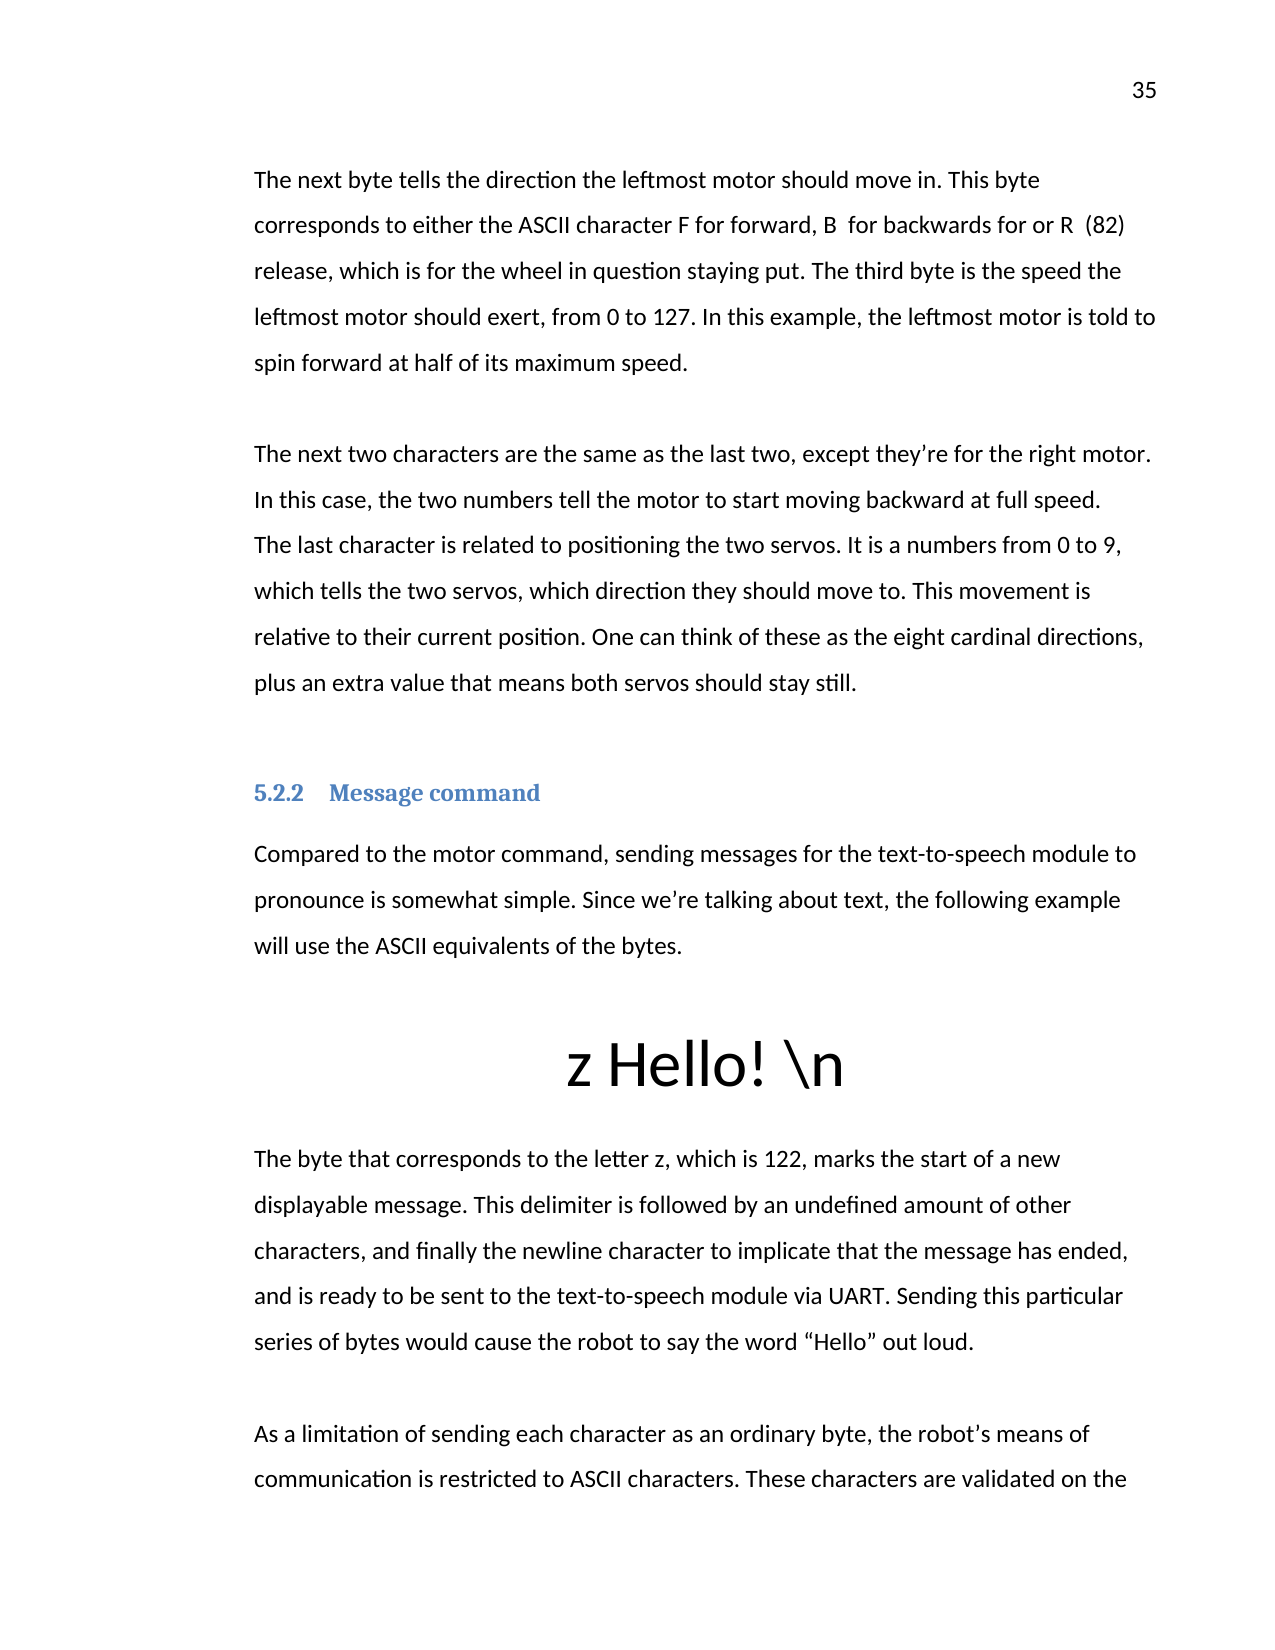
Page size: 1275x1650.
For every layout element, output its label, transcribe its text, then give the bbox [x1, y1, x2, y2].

text Compared to the motor command, sending messages for the text-to-speech module to pronounce is somewhat simple. Since we’re talking about text, the following example will use the ASCII equivalents of the bytes. [254, 838, 1157, 960]
text The last character is related to positioning the two servos. It is a numbers from 0 to 9, which tells the two servos, which direction they should move to. This movement is relative to their current position. One can think of these as the eight cardinal directions, plus an extra value that means both servos should stay still. [254, 530, 1157, 697]
text The byte that corresponds to the letter z, which is 122, marks the start of a new displayable message. This delimiter is followed by an undefined amount of other characters, and finally the newline character to implicate that the message has ended, and is ready to be sent to the text-to-speech module via UART. Sending this particular series of bytes would cause the robot to say the word “Hello” out loud. [254, 1143, 1157, 1357]
subtitle Message command [254, 779, 1157, 808]
text The next two characters are the same as the last two, except they’re for the right motor. In this case, the two numbers tell the motor to start moving backward at full speed. [254, 438, 1157, 514]
text z Hello! \n [254, 1021, 1157, 1103]
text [254, 1418, 1157, 1494]
text The next byte tells the direction the leftmost motor should move in. This byte corresponds to either the ASCII character F for forward, B for backwards for or R (82) release, which is for the wheel in question staying put. The third byte is the speed the leftmost motor should exert, from 0 to 127. In this example, the leftmost motor is told to spin forward at half of its maximum speed. [254, 164, 1157, 377]
